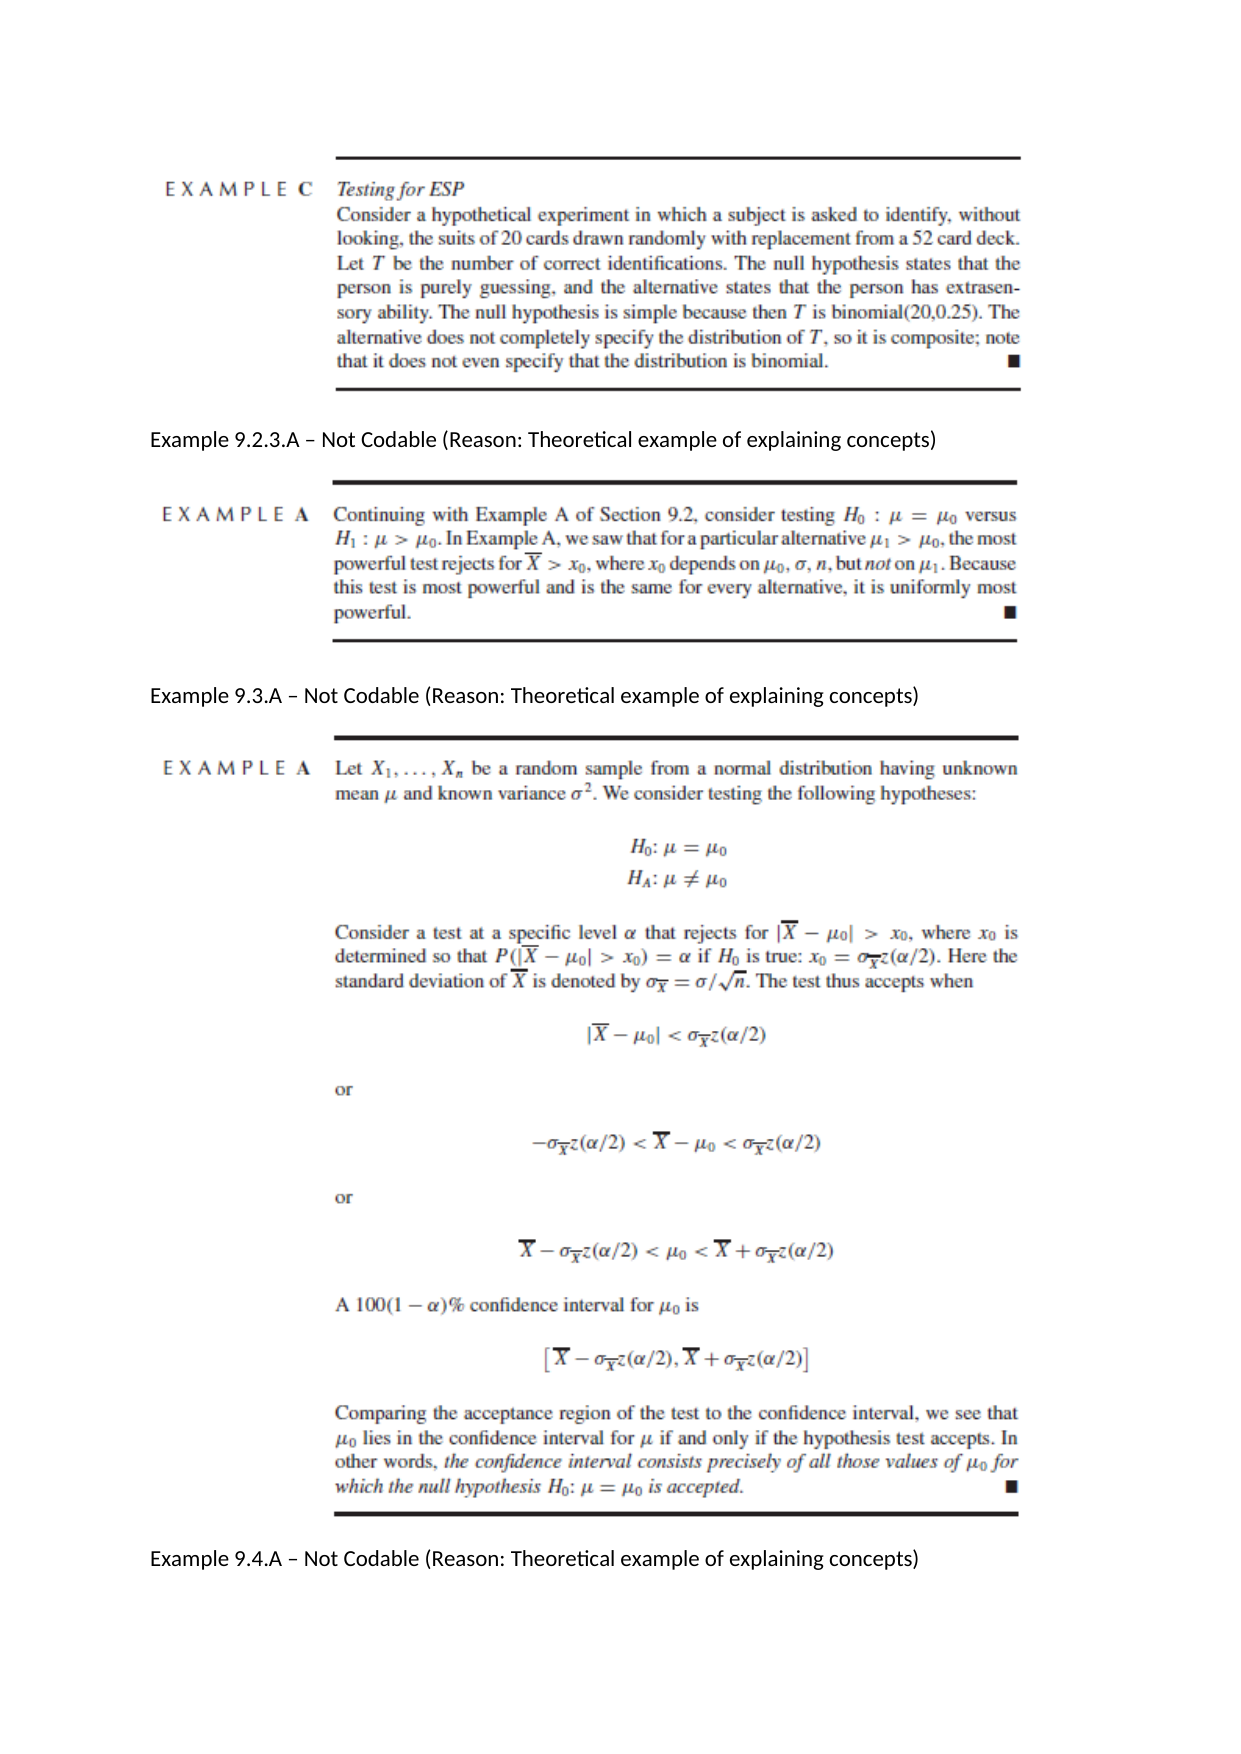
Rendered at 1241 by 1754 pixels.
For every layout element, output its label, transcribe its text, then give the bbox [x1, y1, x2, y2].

text Example 9.2.3.A – Not Codable (Reason: Theoretical example of explaining concepts) [150, 425, 1090, 453]
picture [150, 728, 1036, 1526]
picture [150, 150, 1043, 407]
text Example 9.4.A – Not Codable (Reason: Theoretical example of explaining concepts) [150, 1544, 1090, 1572]
picture [150, 472, 1033, 663]
text Example 9.3.A – Not Codable (Reason: Theoretical example of explaining concepts) [150, 681, 1090, 709]
